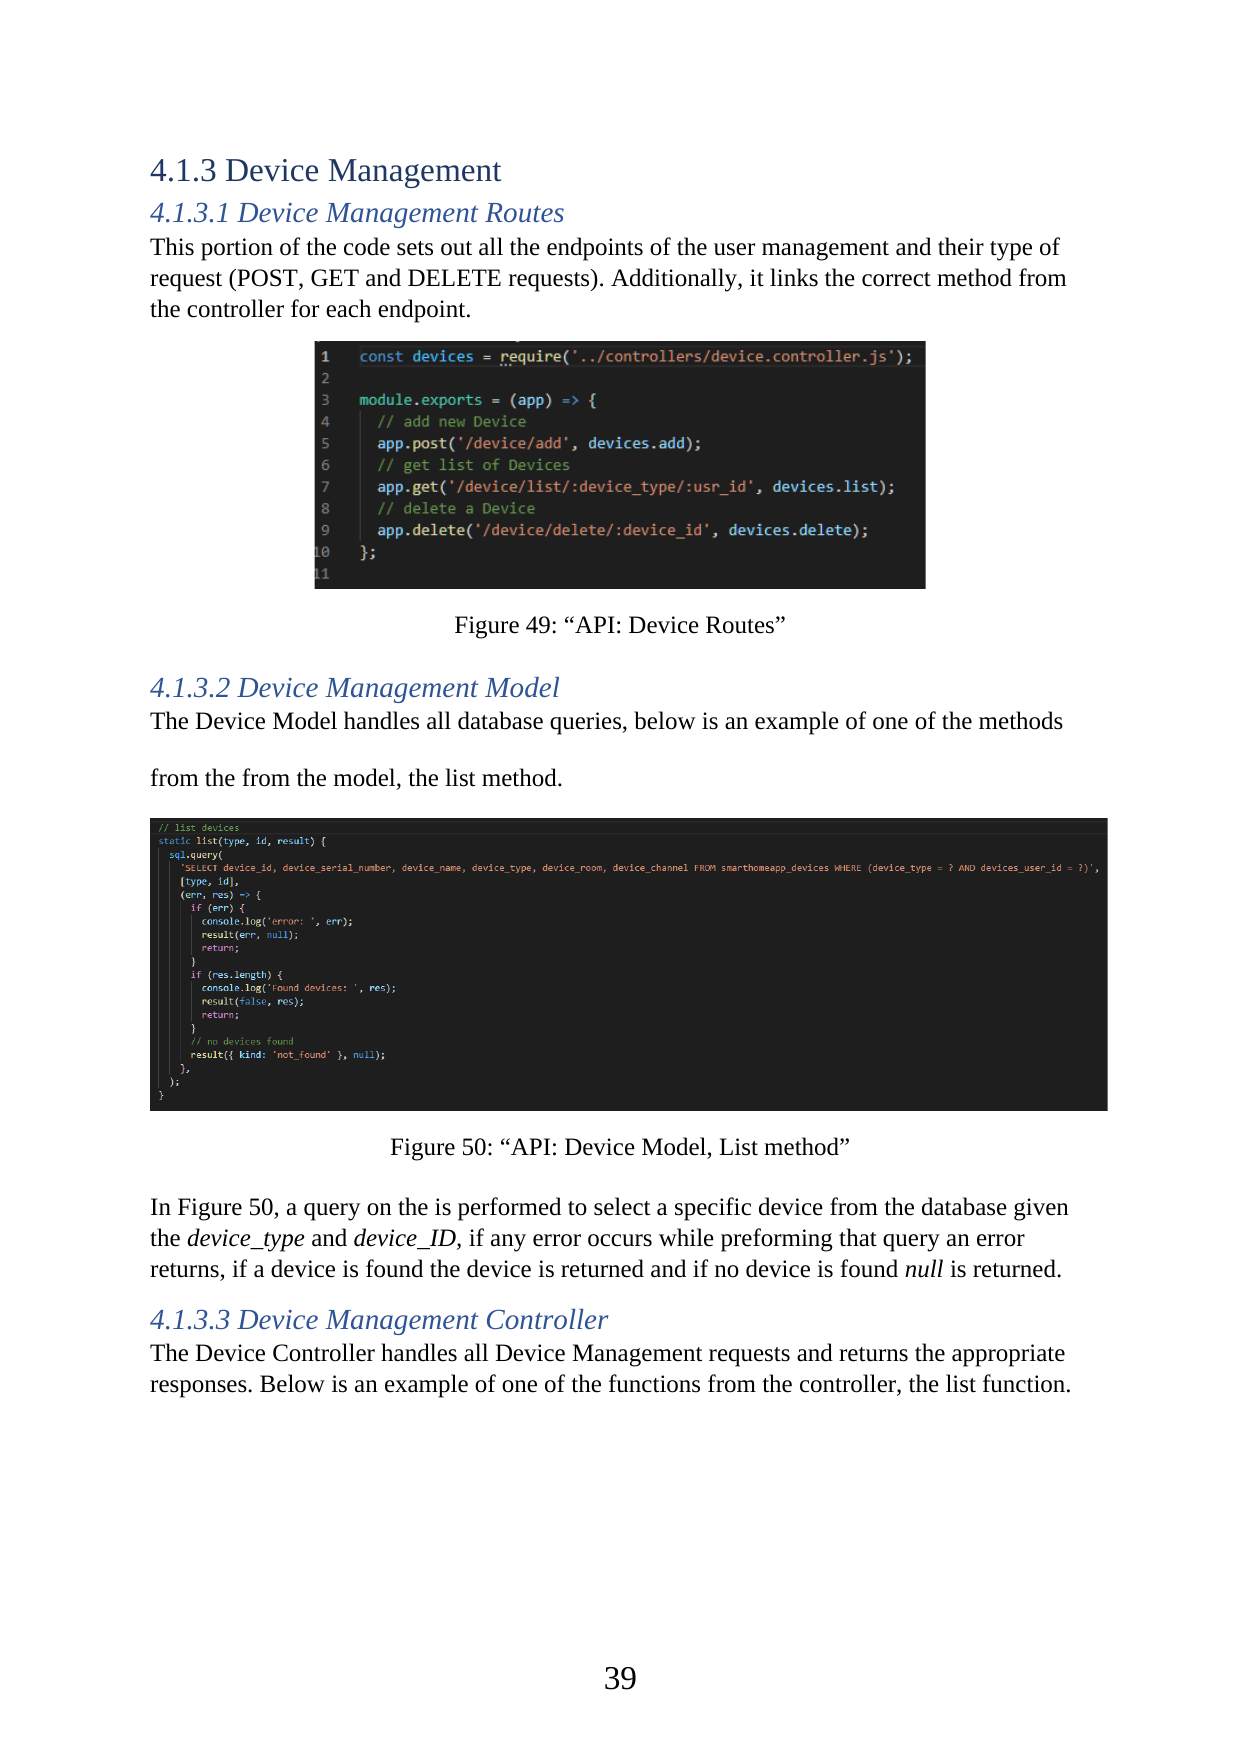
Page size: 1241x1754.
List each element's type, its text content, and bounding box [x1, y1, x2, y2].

text The Device Controller handles all Device Management requests and returns the appropriate responses. Below is an example of one of the functions from the controller, the list function. [150, 1338, 1090, 1398]
picture [150, 818, 1108, 1111]
subtitle 4.1.3.2 Device Management Model [150, 670, 1090, 703]
text Figure 49: “API: Device Routes” [150, 610, 1090, 639]
text The Device Model handles all database queries, below is an example of one of the methods from the from the model, the list method. [150, 706, 1090, 797]
text In Figure 50, a query on the is performed to select a specific device from the database given the device_type and device_ID, if any error occurs while preforming that query an error returns, if a device is found the device is returned and if no device is found null is returned. [150, 1192, 1090, 1283]
subtitle 4.1.3.3 Device Management Controller [150, 1302, 1090, 1335]
picture [314, 341, 926, 589]
text Figure 50: “API: Device Model, List method” [150, 1132, 1090, 1161]
subtitle 4.1.3 Device Management [150, 150, 1090, 188]
text This portion of the code sets out all the endpoints of the user management and their type of request (POST, GET and DELETE requests). Additionally, it links the correct method from the controller for each endpoint. [150, 232, 1090, 322]
subtitle 4.1.3.1 Device Management Routes [150, 196, 1090, 229]
